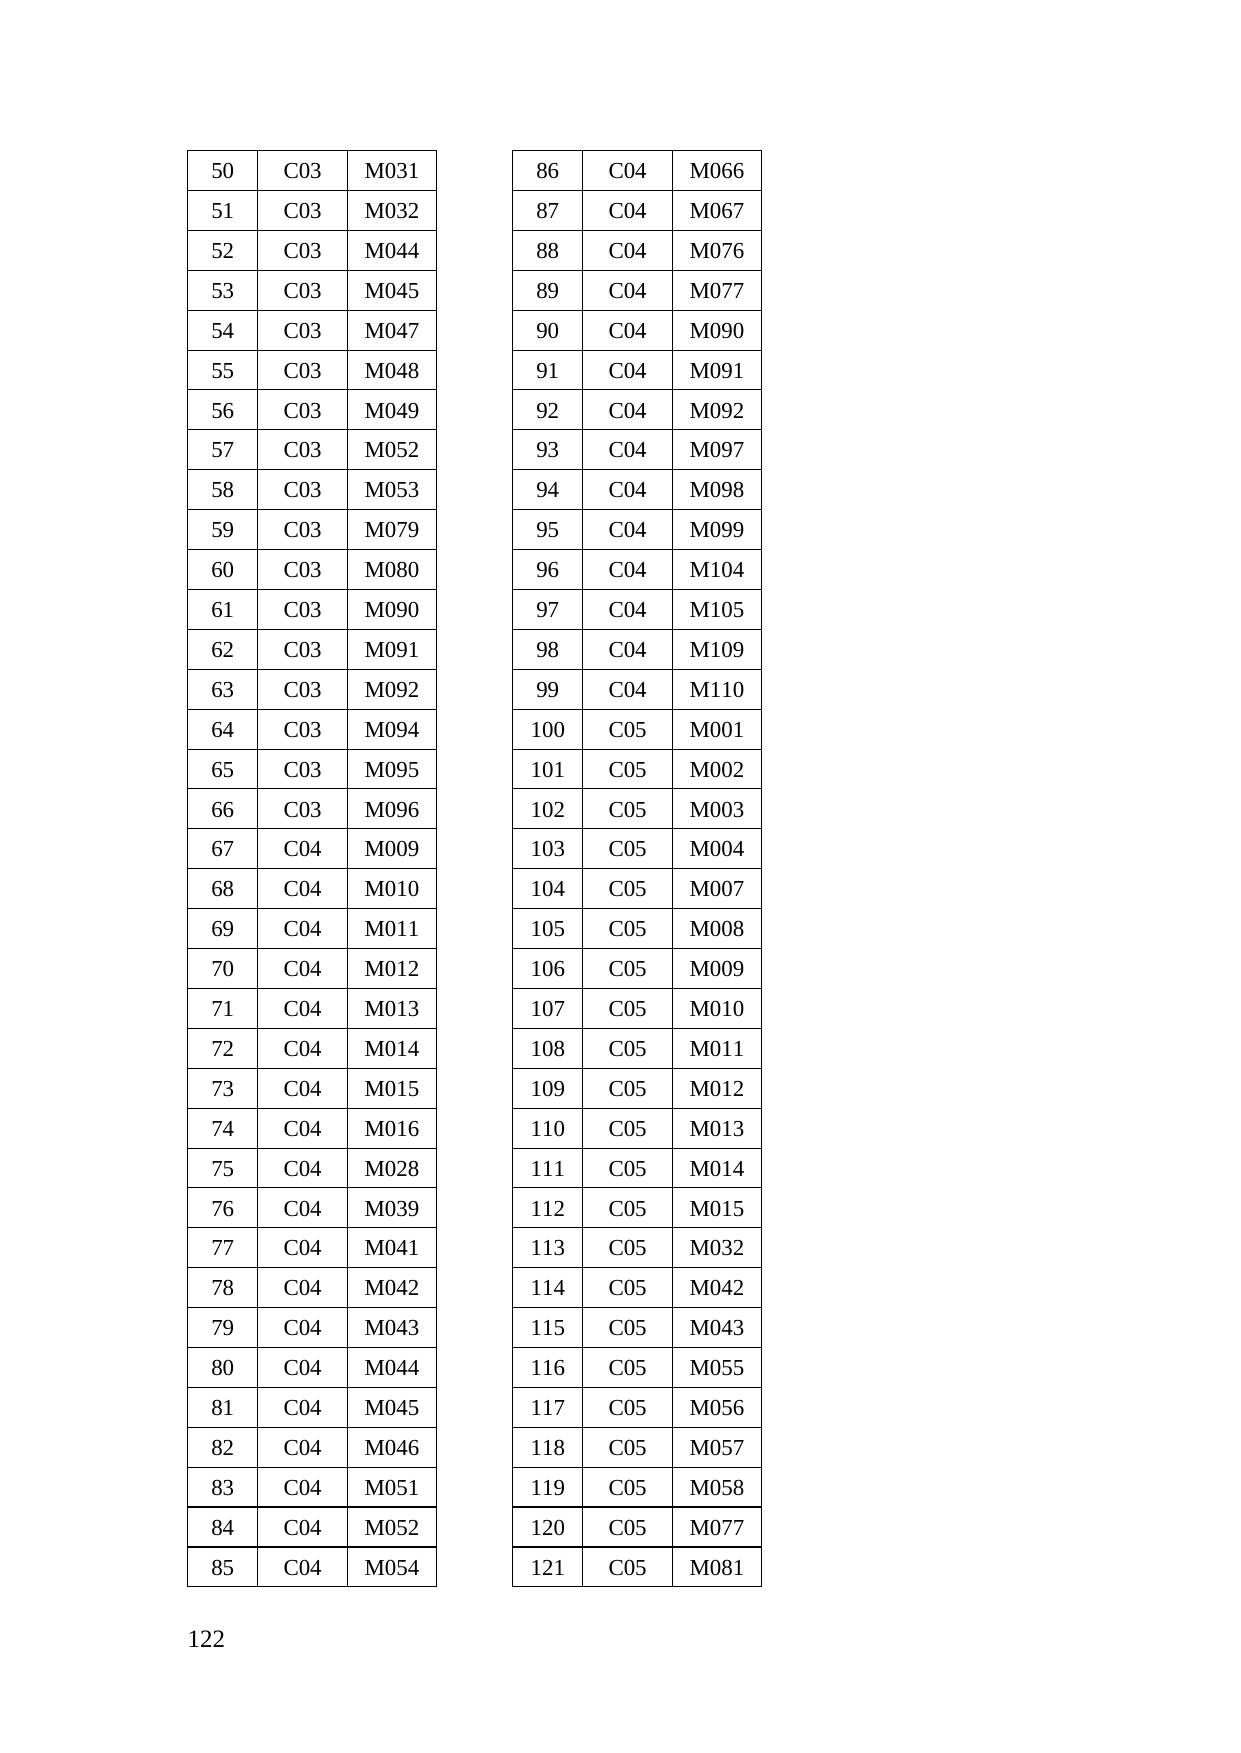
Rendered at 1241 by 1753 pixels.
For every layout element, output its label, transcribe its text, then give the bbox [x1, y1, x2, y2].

table_cell C04 [258, 1188, 347, 1227]
table_cell 62 [188, 630, 257, 669]
table_cell C05 [583, 1468, 672, 1506]
table_cell M003 [673, 789, 761, 828]
table_cell C04 [258, 1069, 347, 1107]
table_cell M011 [673, 1029, 761, 1068]
table_cell C05 [583, 1268, 672, 1307]
table_cell M043 [348, 1308, 436, 1347]
table_cell 82 [188, 1428, 257, 1467]
table_cell M090 [673, 311, 761, 349]
table_cell 70 [188, 949, 257, 988]
table_cell C03 [258, 470, 347, 509]
table_cell C04 [258, 1348, 347, 1387]
table_cell M009 [348, 829, 436, 868]
table_cell C04 [258, 1149, 347, 1187]
table_cell M091 [673, 351, 761, 389]
table_cell M056 [673, 1388, 761, 1427]
table_cell 76 [188, 1188, 257, 1227]
table_cell C03 [258, 311, 347, 349]
table_cell 117 [513, 1388, 582, 1427]
table_cell 88 [513, 231, 582, 270]
table_cell 105 [513, 909, 582, 948]
table_cell 113 [513, 1228, 582, 1267]
table_cell C04 [583, 191, 672, 230]
table_cell M097 [673, 430, 761, 469]
table_cell M091 [348, 630, 436, 669]
table_cell C04 [583, 231, 672, 270]
table_cell 59 [188, 510, 257, 549]
table_cell C03 [258, 630, 347, 669]
table_cell 64 [188, 710, 257, 748]
table_cell M045 [348, 1388, 436, 1427]
table_cell 68 [188, 869, 257, 908]
table_cell C04 [258, 1109, 347, 1147]
table_cell C04 [583, 271, 672, 309]
table_cell C05 [583, 1508, 672, 1546]
table_cell M051 [348, 1468, 436, 1506]
table_cell M058 [673, 1468, 761, 1506]
table_cell M032 [673, 1228, 761, 1267]
table_cell C05 [583, 1548, 672, 1586]
table_cell C04 [258, 1388, 347, 1427]
table_cell M007 [673, 869, 761, 908]
table_cell 102 [513, 789, 582, 828]
table_cell C03 [258, 191, 347, 230]
table_cell 87 [513, 191, 582, 230]
table_cell 83 [188, 1468, 257, 1506]
table_cell 53 [188, 271, 257, 309]
table_cell M105 [673, 590, 761, 629]
table_cell C05 [583, 949, 672, 988]
table_cell M028 [348, 1149, 436, 1187]
table_cell C05 [583, 909, 672, 948]
table_cell C05 [583, 989, 672, 1028]
table_cell M010 [348, 869, 436, 908]
table_cell M057 [673, 1428, 761, 1467]
table_cell 106 [513, 949, 582, 988]
table_cell C04 [258, 1508, 347, 1546]
table_cell 63 [188, 670, 257, 708]
table_cell 90 [513, 311, 582, 349]
table_cell M081 [673, 1548, 761, 1586]
table_cell C04 [583, 550, 672, 589]
table_cell 73 [188, 1069, 257, 1107]
table_cell C03 [258, 231, 347, 270]
table_cell M052 [348, 430, 436, 469]
table_cell M092 [673, 390, 761, 429]
table_cell C05 [583, 1388, 672, 1427]
table_cell C04 [583, 470, 672, 509]
table_cell 60 [188, 550, 257, 589]
table_cell 112 [513, 1188, 582, 1227]
table_cell C04 [583, 390, 672, 429]
table_cell 110 [513, 1109, 582, 1147]
table_cell C04 [258, 989, 347, 1028]
table_cell M094 [348, 710, 436, 748]
table_cell 66 [188, 789, 257, 828]
table_cell 119 [513, 1468, 582, 1506]
table_cell M055 [673, 1348, 761, 1387]
table_cell M092 [348, 670, 436, 708]
table_cell M076 [673, 231, 761, 270]
table_cell C03 [258, 710, 347, 748]
table_cell C05 [583, 1109, 672, 1147]
table_cell 93 [513, 430, 582, 469]
table_cell M053 [348, 470, 436, 509]
table_cell 95 [513, 510, 582, 549]
table_cell C03 [258, 351, 347, 389]
table_cell C04 [583, 351, 672, 389]
table_cell M002 [673, 750, 761, 788]
table_cell M079 [348, 510, 436, 549]
table_cell M109 [673, 630, 761, 669]
table_cell 67 [188, 829, 257, 868]
table_cell C04 [258, 1029, 347, 1068]
table_cell 74 [188, 1109, 257, 1147]
table_cell M014 [673, 1149, 761, 1187]
table_cell M052 [348, 1508, 436, 1546]
table_cell M012 [673, 1069, 761, 1107]
table_cell C04 [258, 949, 347, 988]
table_cell C03 [258, 670, 347, 708]
table_cell C03 [258, 430, 347, 469]
table_cell M099 [673, 510, 761, 549]
table_cell 89 [513, 271, 582, 309]
table_cell 51 [188, 191, 257, 230]
table_cell M009 [673, 949, 761, 988]
table_cell 61 [188, 590, 257, 629]
table_cell C04 [583, 630, 672, 669]
table_cell M010 [673, 989, 761, 1028]
table_cell M077 [673, 271, 761, 309]
table_cell C05 [583, 1188, 672, 1227]
table_cell M015 [673, 1188, 761, 1227]
table_cell M013 [673, 1109, 761, 1147]
table_cell C05 [583, 1029, 672, 1068]
table_cell M098 [673, 470, 761, 509]
table_cell C05 [583, 869, 672, 908]
table_cell M066 [673, 151, 761, 190]
table_cell 99 [513, 670, 582, 708]
table_cell M013 [348, 989, 436, 1028]
table_cell M015 [348, 1069, 436, 1107]
table_cell 92 [513, 390, 582, 429]
table_cell M049 [348, 390, 436, 429]
table_cell C04 [583, 590, 672, 629]
table_cell 54 [188, 311, 257, 349]
table_cell 97 [513, 590, 582, 629]
table_cell 104 [513, 869, 582, 908]
table_cell C04 [583, 311, 672, 349]
table_cell C03 [258, 510, 347, 549]
table_cell M090 [348, 590, 436, 629]
table_cell C04 [258, 829, 347, 868]
table_cell C05 [583, 1428, 672, 1467]
table_cell 121 [513, 1548, 582, 1586]
table_cell 50 [188, 151, 257, 190]
table_cell M008 [673, 909, 761, 948]
table_cell C04 [583, 510, 672, 549]
table_cell 91 [513, 351, 582, 389]
table_cell 72 [188, 1029, 257, 1068]
table_cell 86 [513, 151, 582, 190]
table_cell 98 [513, 630, 582, 669]
table_cell 101 [513, 750, 582, 788]
table_cell M047 [348, 311, 436, 349]
table_cell 108 [513, 1029, 582, 1068]
table_cell 55 [188, 351, 257, 389]
table_cell 80 [188, 1348, 257, 1387]
table_cell 77 [188, 1228, 257, 1267]
table_cell C04 [583, 430, 672, 469]
table_cell M044 [348, 231, 436, 270]
table_cell C05 [583, 1149, 672, 1187]
table_cell 94 [513, 470, 582, 509]
table_cell 78 [188, 1268, 257, 1307]
table_cell C04 [258, 1548, 347, 1586]
table_cell C04 [258, 1268, 347, 1307]
table_cell M004 [673, 829, 761, 868]
table_cell 69 [188, 909, 257, 948]
table_cell M041 [348, 1228, 436, 1267]
table_cell C05 [583, 789, 672, 828]
table_cell 79 [188, 1308, 257, 1347]
table_cell M042 [673, 1268, 761, 1307]
table_cell C05 [583, 1069, 672, 1107]
table_cell C04 [258, 869, 347, 908]
table_cell C04 [583, 151, 672, 190]
table_cell 115 [513, 1308, 582, 1347]
table_cell 100 [513, 710, 582, 748]
table_cell C03 [258, 550, 347, 589]
table_cell 65 [188, 750, 257, 788]
table_cell C03 [258, 390, 347, 429]
table_cell 96 [513, 550, 582, 589]
table_cell 103 [513, 829, 582, 868]
table_cell C03 [258, 590, 347, 629]
table_cell 71 [188, 989, 257, 1028]
table_cell C03 [258, 750, 347, 788]
table_cell 81 [188, 1388, 257, 1427]
table_cell M014 [348, 1029, 436, 1068]
table_cell 114 [513, 1268, 582, 1307]
table_cell M043 [673, 1308, 761, 1347]
table_cell 109 [513, 1069, 582, 1107]
table_cell 75 [188, 1149, 257, 1187]
table_cell C03 [258, 271, 347, 309]
table_cell M011 [348, 909, 436, 948]
table_cell M042 [348, 1268, 436, 1307]
table_cell C04 [258, 1228, 347, 1267]
table_cell M045 [348, 271, 436, 309]
table_cell M016 [348, 1109, 436, 1147]
table_cell M067 [673, 191, 761, 230]
table_cell M054 [348, 1548, 436, 1586]
table_cell 120 [513, 1508, 582, 1546]
table_cell M048 [348, 351, 436, 389]
table_cell 84 [188, 1508, 257, 1546]
table_cell 107 [513, 989, 582, 1028]
table_cell M077 [673, 1508, 761, 1546]
table_cell 111 [513, 1149, 582, 1187]
table_cell C03 [258, 151, 347, 190]
table_cell C03 [258, 789, 347, 828]
table_cell 58 [188, 470, 257, 509]
table_cell 52 [188, 231, 257, 270]
table_cell M104 [673, 550, 761, 589]
table_cell C05 [583, 1228, 672, 1267]
table_cell M032 [348, 191, 436, 230]
table_cell C04 [258, 1428, 347, 1467]
table_cell C05 [583, 1308, 672, 1347]
table_cell C04 [258, 909, 347, 948]
table_cell M095 [348, 750, 436, 788]
table_cell M039 [348, 1188, 436, 1227]
table_cell C05 [583, 710, 672, 748]
table_cell M031 [348, 151, 436, 190]
table_cell M044 [348, 1348, 436, 1387]
table_cell M001 [673, 710, 761, 748]
table_cell C04 [258, 1308, 347, 1347]
table_cell M012 [348, 949, 436, 988]
table_cell 57 [188, 430, 257, 469]
table_cell 56 [188, 390, 257, 429]
table_cell C05 [583, 829, 672, 868]
table_cell M110 [673, 670, 761, 708]
table_cell 118 [513, 1428, 582, 1467]
table_cell 85 [188, 1548, 257, 1586]
table_cell M096 [348, 789, 436, 828]
table_cell C04 [258, 1468, 347, 1506]
table_cell M046 [348, 1428, 436, 1467]
table_cell C04 [583, 670, 672, 708]
table_cell M080 [348, 550, 436, 589]
table_cell C05 [583, 1348, 672, 1387]
table_cell 116 [513, 1348, 582, 1387]
table_cell C05 [583, 750, 672, 788]
